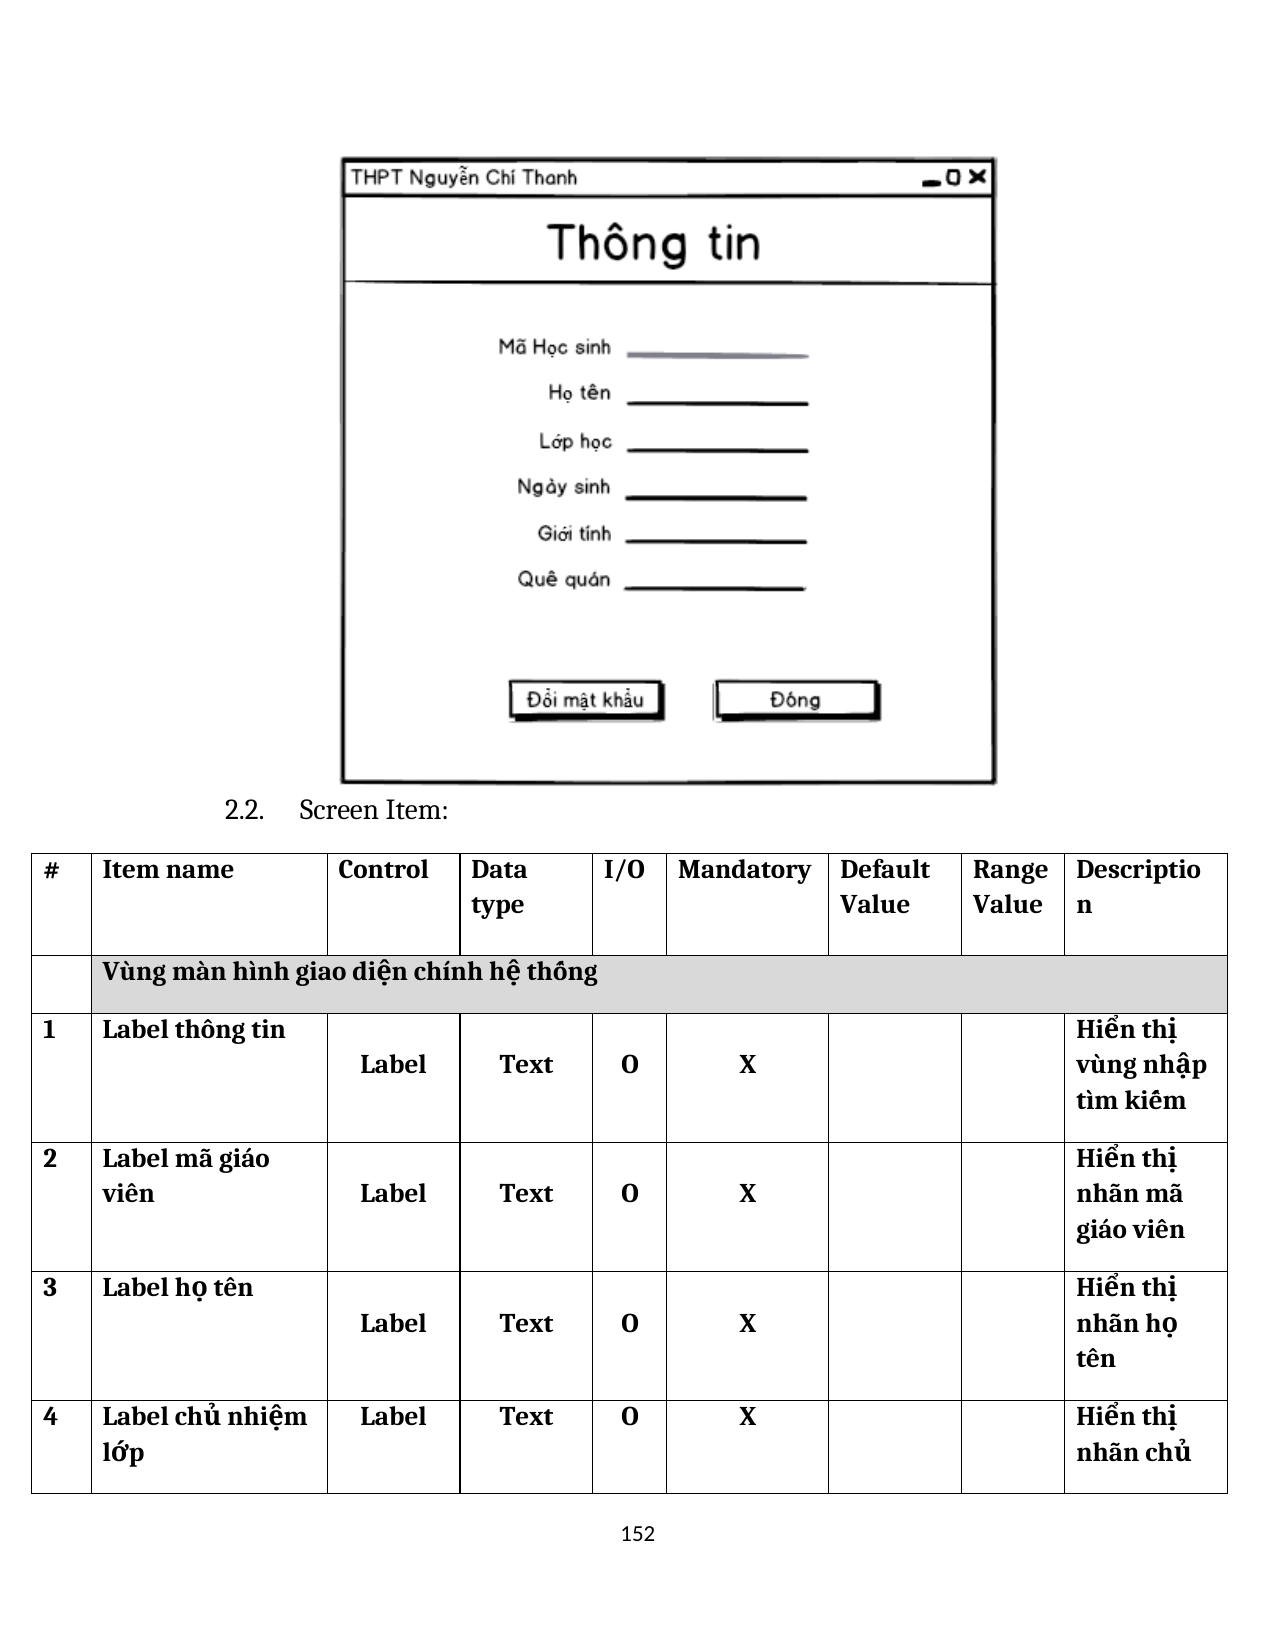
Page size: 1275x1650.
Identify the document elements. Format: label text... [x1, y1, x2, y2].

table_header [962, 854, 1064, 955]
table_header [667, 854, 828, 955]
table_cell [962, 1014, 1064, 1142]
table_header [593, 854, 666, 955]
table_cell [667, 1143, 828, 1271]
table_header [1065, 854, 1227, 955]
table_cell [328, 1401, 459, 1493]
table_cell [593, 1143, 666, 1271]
picture [337, 150, 1004, 789]
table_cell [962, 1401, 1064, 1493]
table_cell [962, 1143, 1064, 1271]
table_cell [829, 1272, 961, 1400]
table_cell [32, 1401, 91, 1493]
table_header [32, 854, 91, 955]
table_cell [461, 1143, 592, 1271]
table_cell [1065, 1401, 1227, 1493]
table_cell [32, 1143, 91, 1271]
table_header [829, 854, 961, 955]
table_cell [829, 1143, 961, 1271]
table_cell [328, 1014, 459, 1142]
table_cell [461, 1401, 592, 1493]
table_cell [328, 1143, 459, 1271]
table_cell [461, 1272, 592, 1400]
list Screen Item: [225, 793, 1125, 827]
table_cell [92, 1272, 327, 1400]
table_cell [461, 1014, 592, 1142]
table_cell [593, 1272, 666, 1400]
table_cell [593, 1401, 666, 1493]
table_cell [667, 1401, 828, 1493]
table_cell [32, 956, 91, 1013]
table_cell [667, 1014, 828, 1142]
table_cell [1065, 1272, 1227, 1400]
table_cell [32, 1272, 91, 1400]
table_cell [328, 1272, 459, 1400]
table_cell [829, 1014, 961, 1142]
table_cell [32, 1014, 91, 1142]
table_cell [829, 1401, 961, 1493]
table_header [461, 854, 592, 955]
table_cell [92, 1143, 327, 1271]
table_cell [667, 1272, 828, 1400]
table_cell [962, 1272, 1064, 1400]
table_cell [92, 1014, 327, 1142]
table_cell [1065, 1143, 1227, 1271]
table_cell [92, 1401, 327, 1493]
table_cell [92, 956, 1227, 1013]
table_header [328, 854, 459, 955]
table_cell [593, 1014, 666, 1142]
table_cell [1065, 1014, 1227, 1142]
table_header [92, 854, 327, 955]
